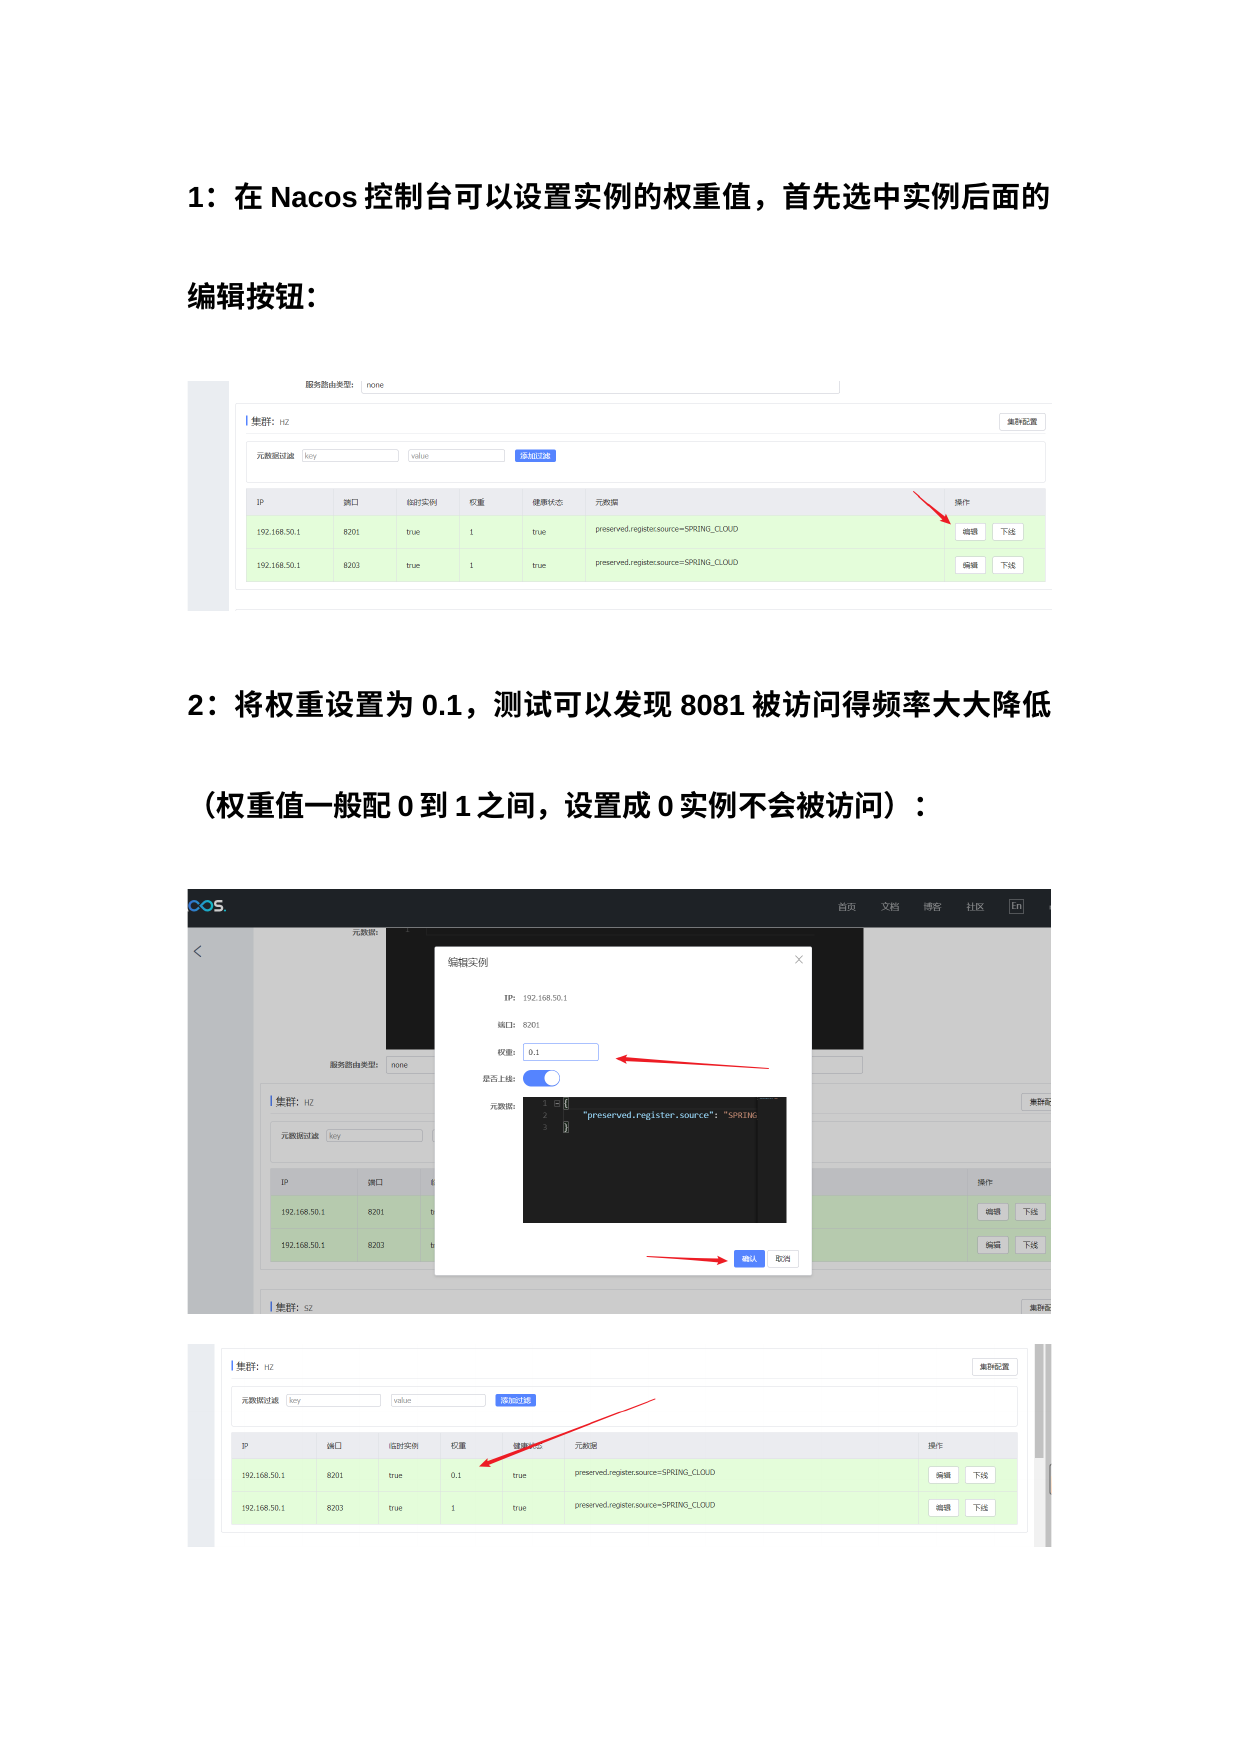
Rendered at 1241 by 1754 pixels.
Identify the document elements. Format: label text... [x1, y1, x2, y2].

subtitle 1：在Nacos控制台可以设置实例的权重值，首先选中实例后面的编辑按钮： [187, 162, 1053, 328]
picture [187, 1344, 1052, 1547]
picture [187, 381, 1052, 611]
picture [187, 889, 1051, 1314]
subtitle 2：将权重设置为0.1，测试可以发现8081被访问得频率大大降低（权重值一般配0到1之间，设置成0实例不会被访问）： [187, 670, 1053, 836]
